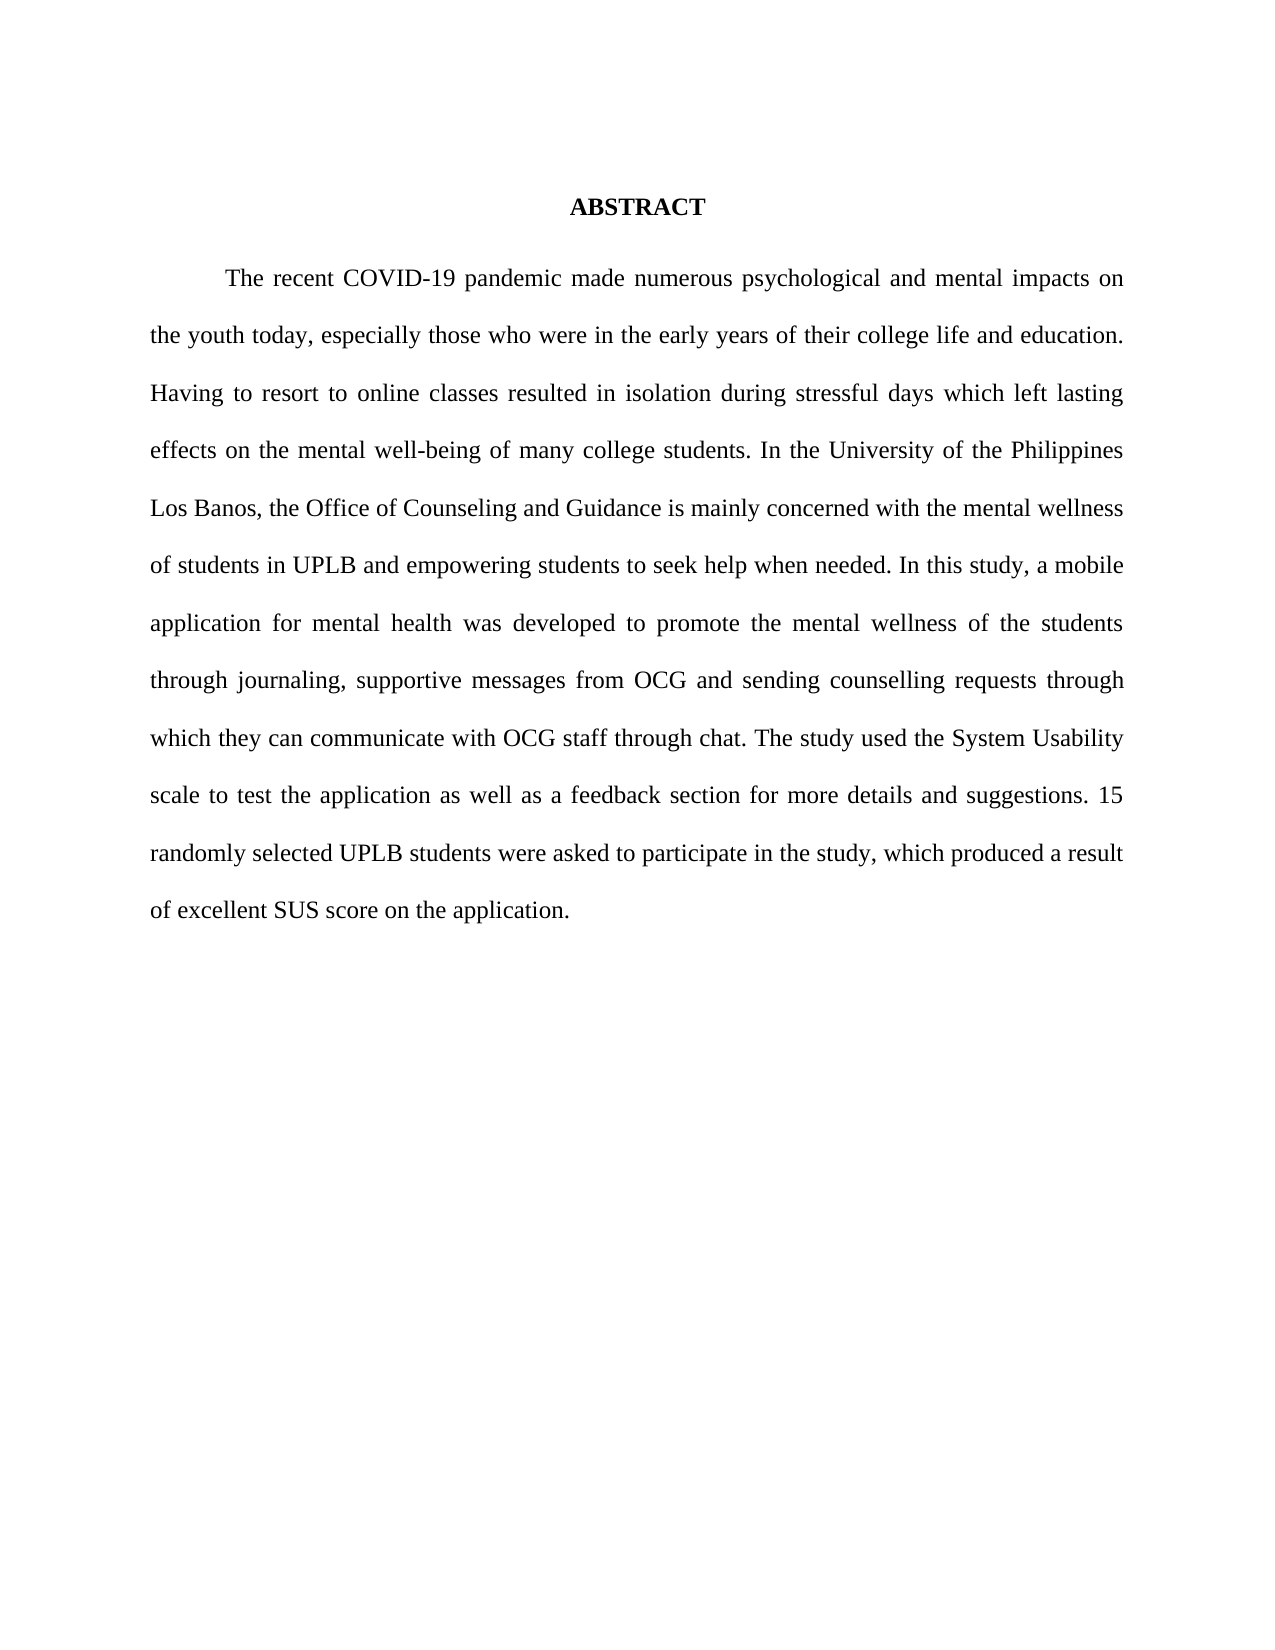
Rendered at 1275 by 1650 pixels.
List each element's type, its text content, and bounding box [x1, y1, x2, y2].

subtitle ABSTRACT [150, 192, 1125, 220]
text The recent COVID-19 pandemic made numerous psychological and mental impacts on the youth today, especially those who were in the early years of their college life and education. Having to resort to online classes resulted in isolation during stressful days which left lasting effects on the mental well-being of many college students. In the University of the Philippines Los Banos, the Office of Counseling and Guidance is mainly concerned with the mental wellness of students in UPLB and empowering students to seek help when needed. In this study, a mobile application for mental health was developed to promote the mental wellness of the students through journaling, supportive messages from OCG and sending counselling requests through which they can communicate with OCG staff through chat. The study used the System Usability scale to test the application as well as a feedback section for more details and suggestions. 15 randomly selected UPLB students were asked to participate in the study, which produced a result of excellent SUS score on the application. [150, 263, 1125, 924]
